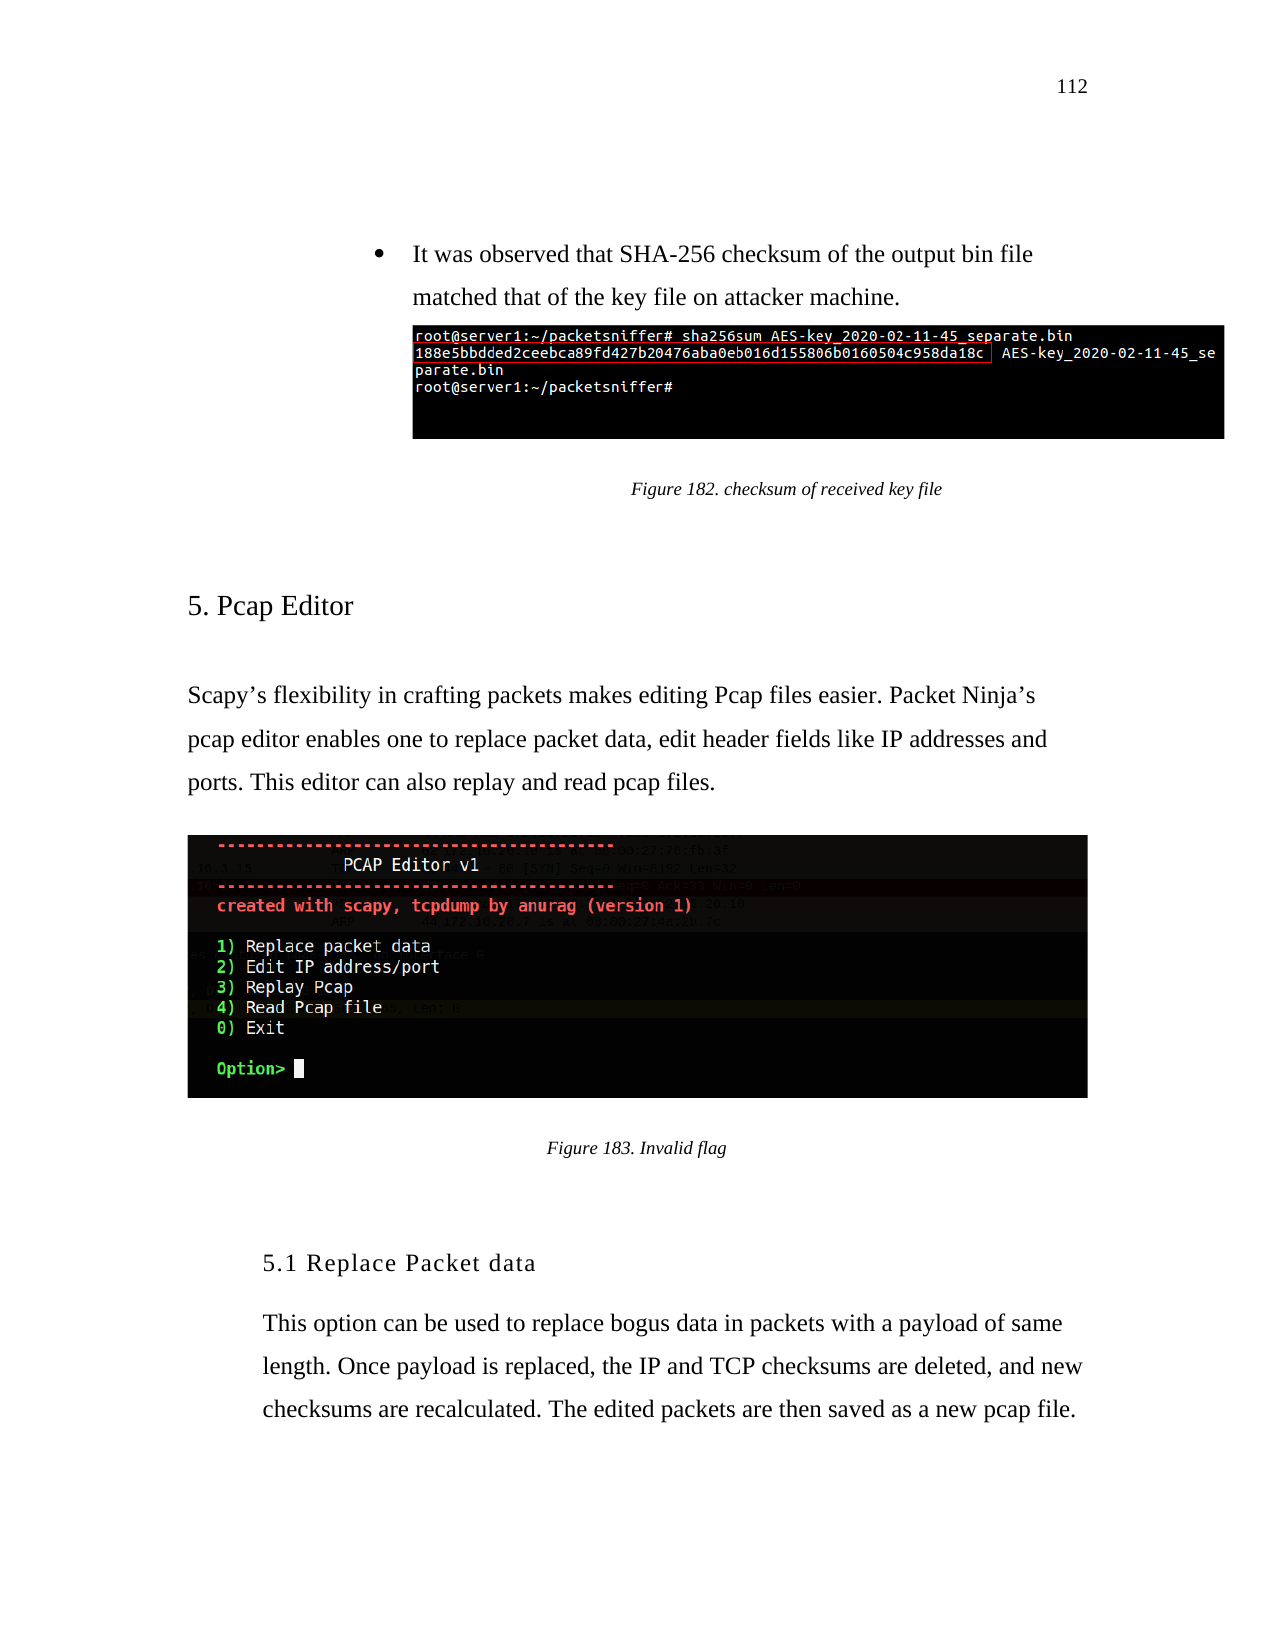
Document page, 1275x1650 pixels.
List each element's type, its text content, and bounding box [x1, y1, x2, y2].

text This option can be used to replace bogus data in packets with a payload of same length. Once payload is replaced, the IP and TCP checksums are deleted, and new checksums are recalculated. The edited packets are then saved as a new pcap file. [262, 1308, 1087, 1423]
subtitle 5. Pcap Editor [187, 588, 1087, 622]
subtitle 5.1 Replace Packet data [262, 1248, 1087, 1277]
picture [187, 835, 1088, 1098]
text Scapy’s flexibility in crafting packets makes editing Pcap files easier. Packet Ninja’s pcap editor enables one to replace packet data, edit header fields like IP addresses and ports. This editor can also replay and read pcap files. [187, 681, 1087, 796]
list It was observed that SHA-256 checksum of the output bin file matched that of the key file on attacker machine. [375, 239, 1087, 311]
picture [412, 325, 1225, 439]
